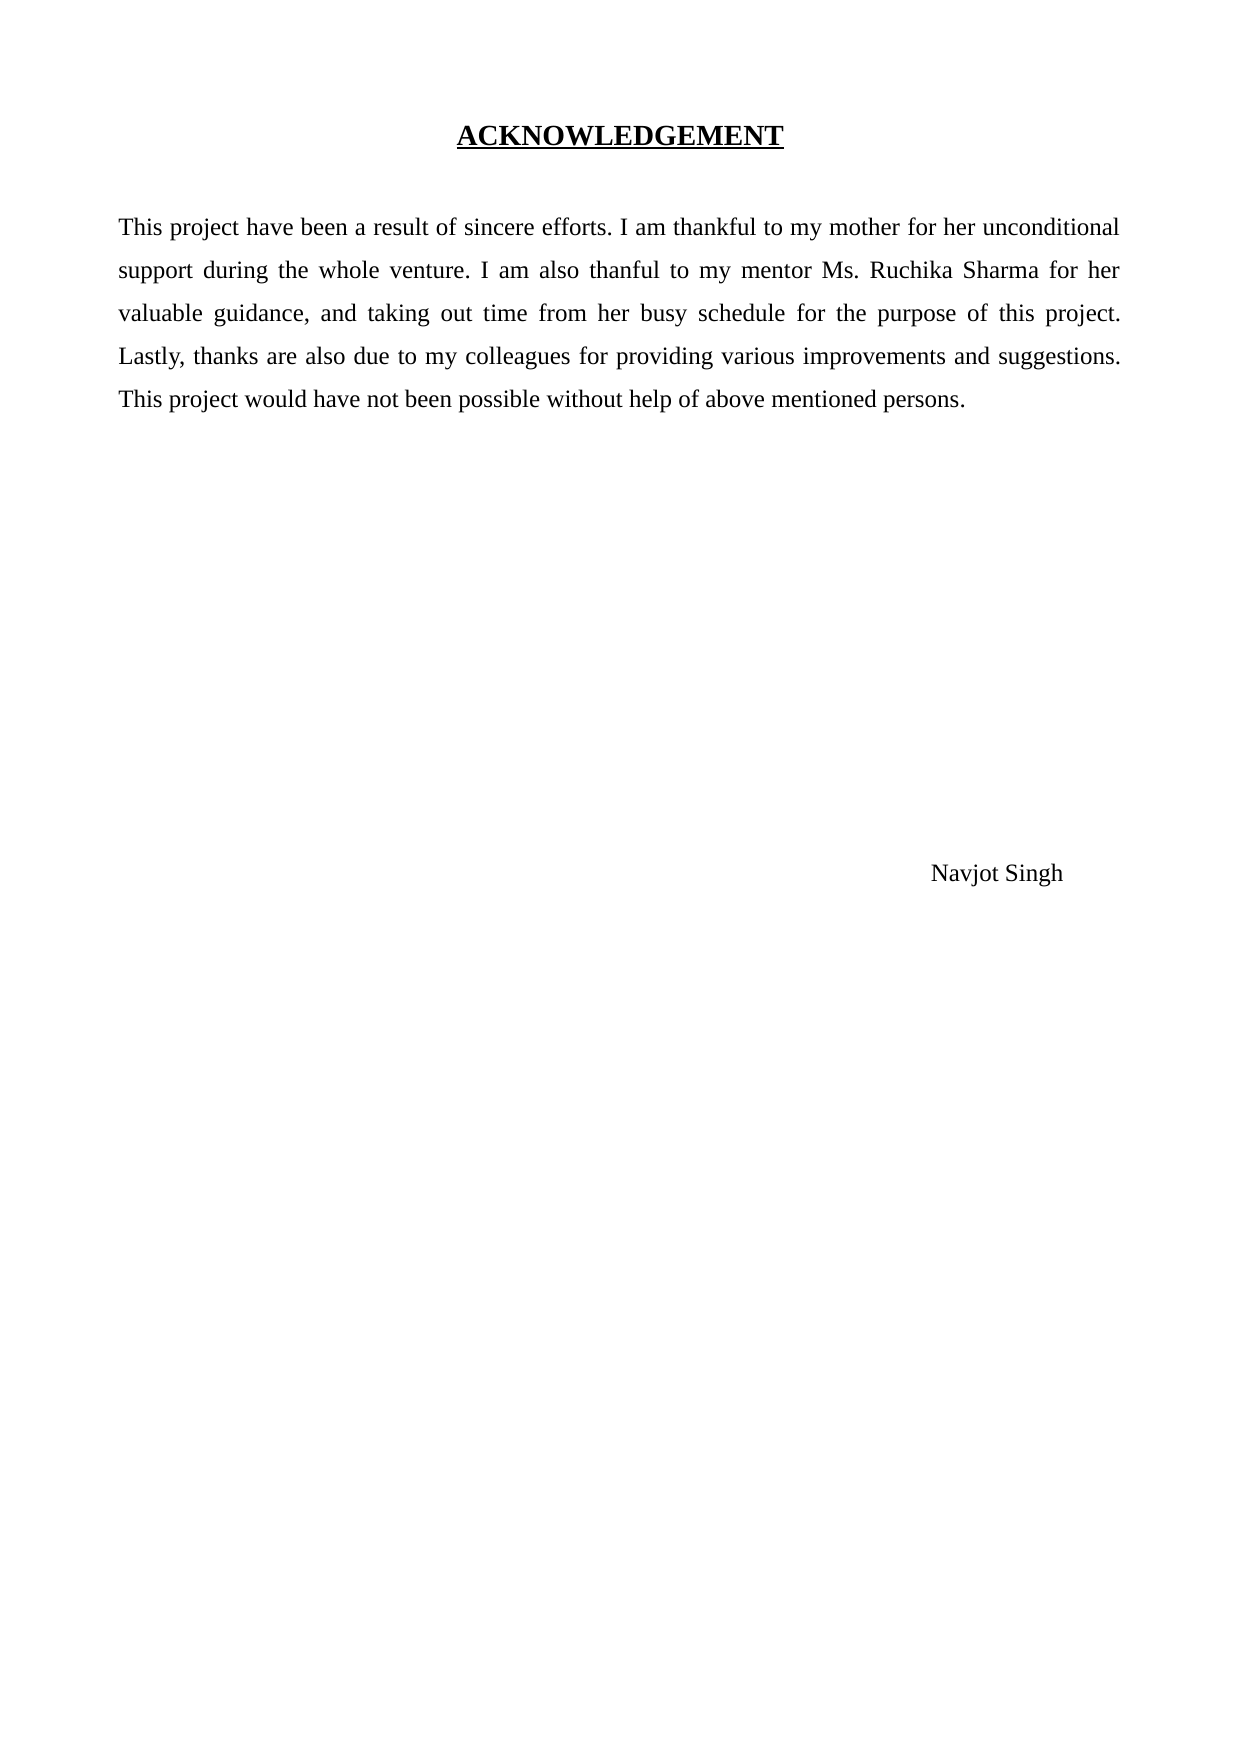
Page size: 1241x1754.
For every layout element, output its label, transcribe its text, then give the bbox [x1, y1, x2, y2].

text This project have been a result of sincere efforts. I am thankful to my mother for her unconditional support during the whole venture. I am also thanful to my mentor Ms. Ruchika Sharma for her valuable guidance, and taking out time from her busy schedule for the purpose of this project. Lastly, thanks are also due to my colleagues for providing various improvements and suggestions. This project would have not been possible without help of above mentioned persons. [118, 212, 1122, 413]
text ACKNOWLEDGEMENT [118, 118, 1122, 152]
text Navjot Singh [118, 858, 1122, 887]
